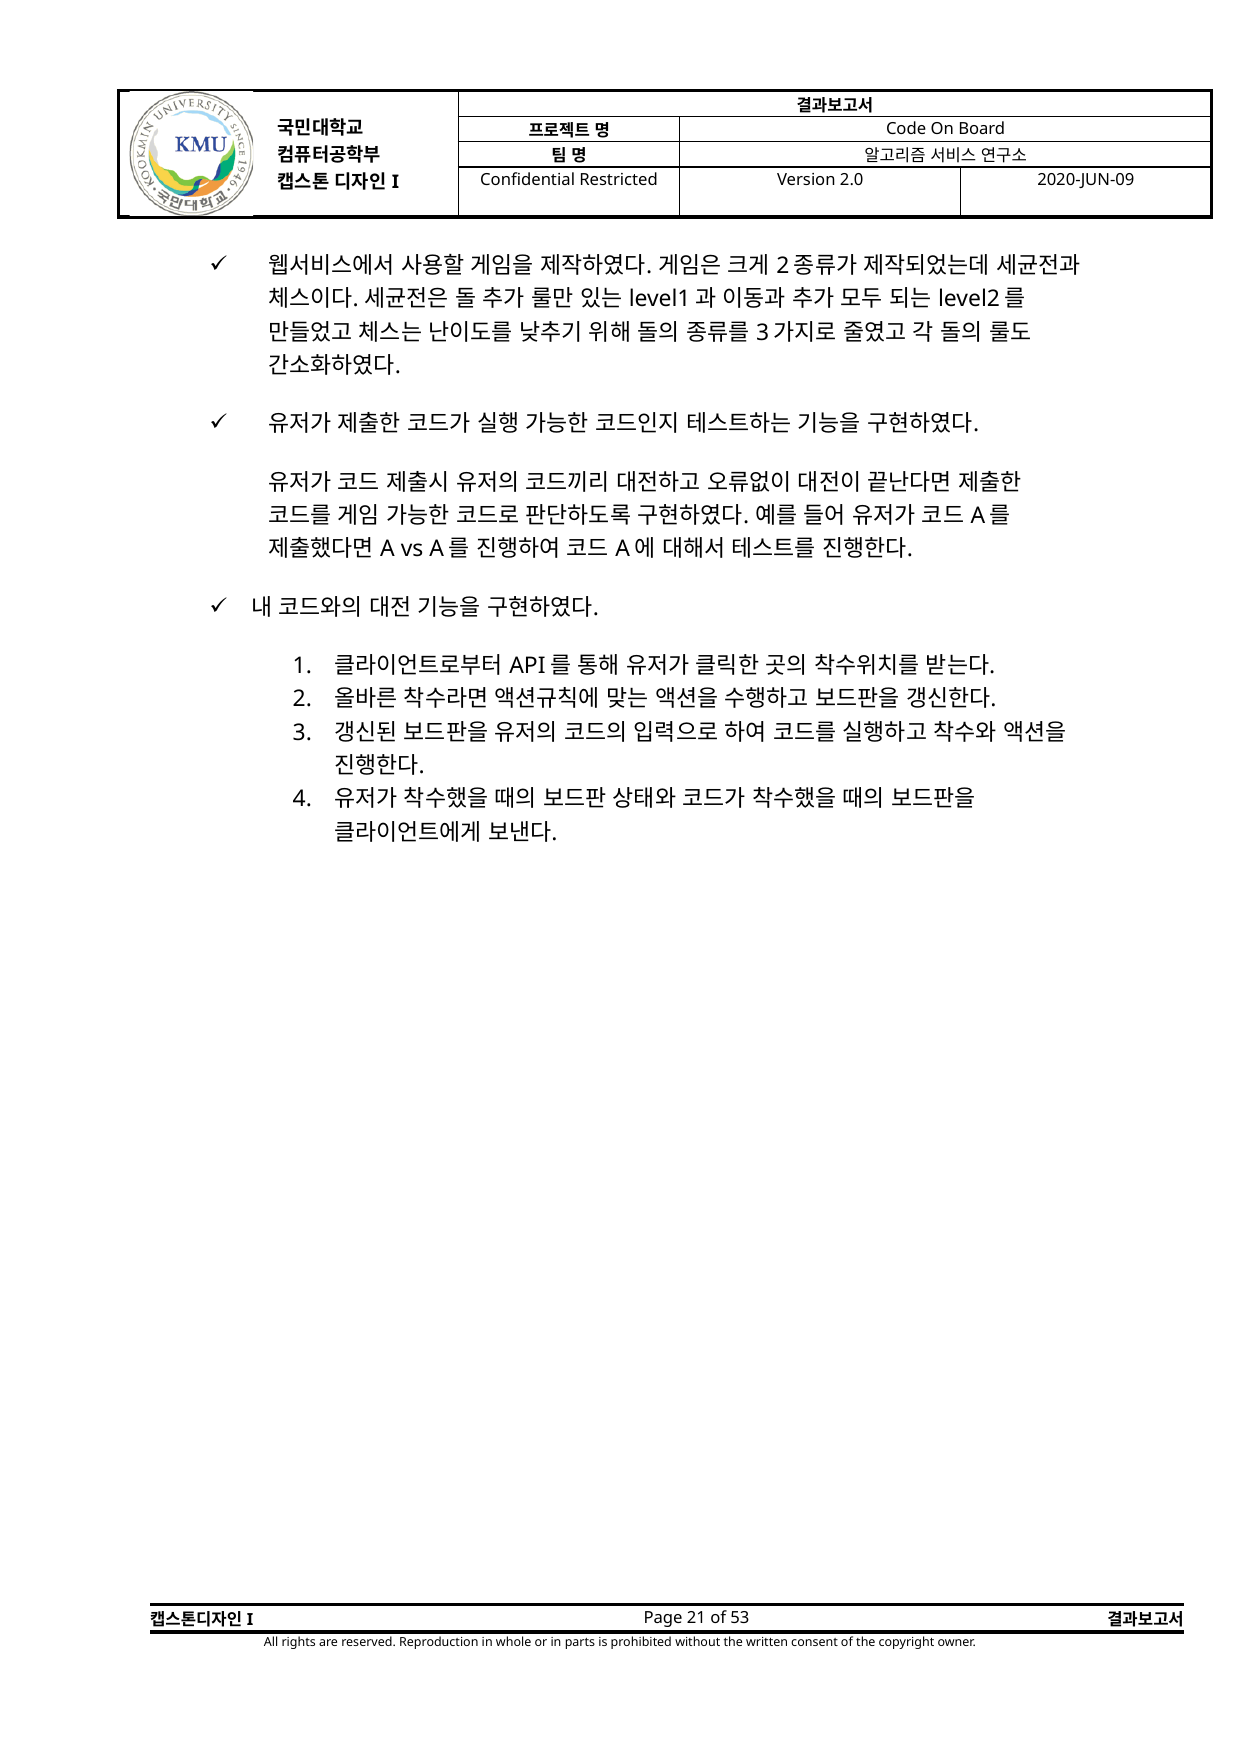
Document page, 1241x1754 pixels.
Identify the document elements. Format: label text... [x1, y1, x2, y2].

list 유저가 제출한 코드가 실행 가능한 코드인지 테스트하는 기능을 구현하였다. [209, 405, 1090, 439]
list 내 코드와의 대전 기능을 구현하였다. [209, 588, 1090, 622]
list 갱신된 보드판을 유저의 코드의 입력으로 하여 코드를 실행하고 착수와 액션을 진행한다. [292, 713, 1090, 780]
list 유저가 코드 제출시 유저의 코드끼리 대전하고 오류없이 대전이 끝난다면 제출한 코드를 게임 가능한 코드로 판단하도록 구현하였다. 예를 들어 유저가 코드 A를 제출했다면 A vs A를 진행하여 코드 A에 대해서 테스트를 진행한다. [268, 464, 1090, 563]
picture [129, 91, 254, 216]
list 유저가 착수했을 때의 보드판 상태와 코드가 착수했을 때의 보드판을 클라이언트에게 보낸다. [292, 780, 1090, 847]
list 클라이언트로부터 API를 통해 유저가 클릭한 곳의 착수위치를 받는다. [292, 647, 1090, 680]
list 웹서비스에서 사용할 게임을 제작하였다. 게임은 크게 2종류가 제작되었는데 세균전과 체스이다. 세균전은 돌 추가 룰만 있는 level1과 이동과 추가 모두 되는 level2를 만들었고 체스는 난이도를 낮추기 위해 돌의 종류를 3가지로 줄였고 각 돌의 룰도 간소화하였다. [209, 247, 1090, 380]
list 올바른 착수라면 액션규칙에 맞는 액션을 수행하고 보드판을 갱신한다. [292, 680, 1090, 713]
